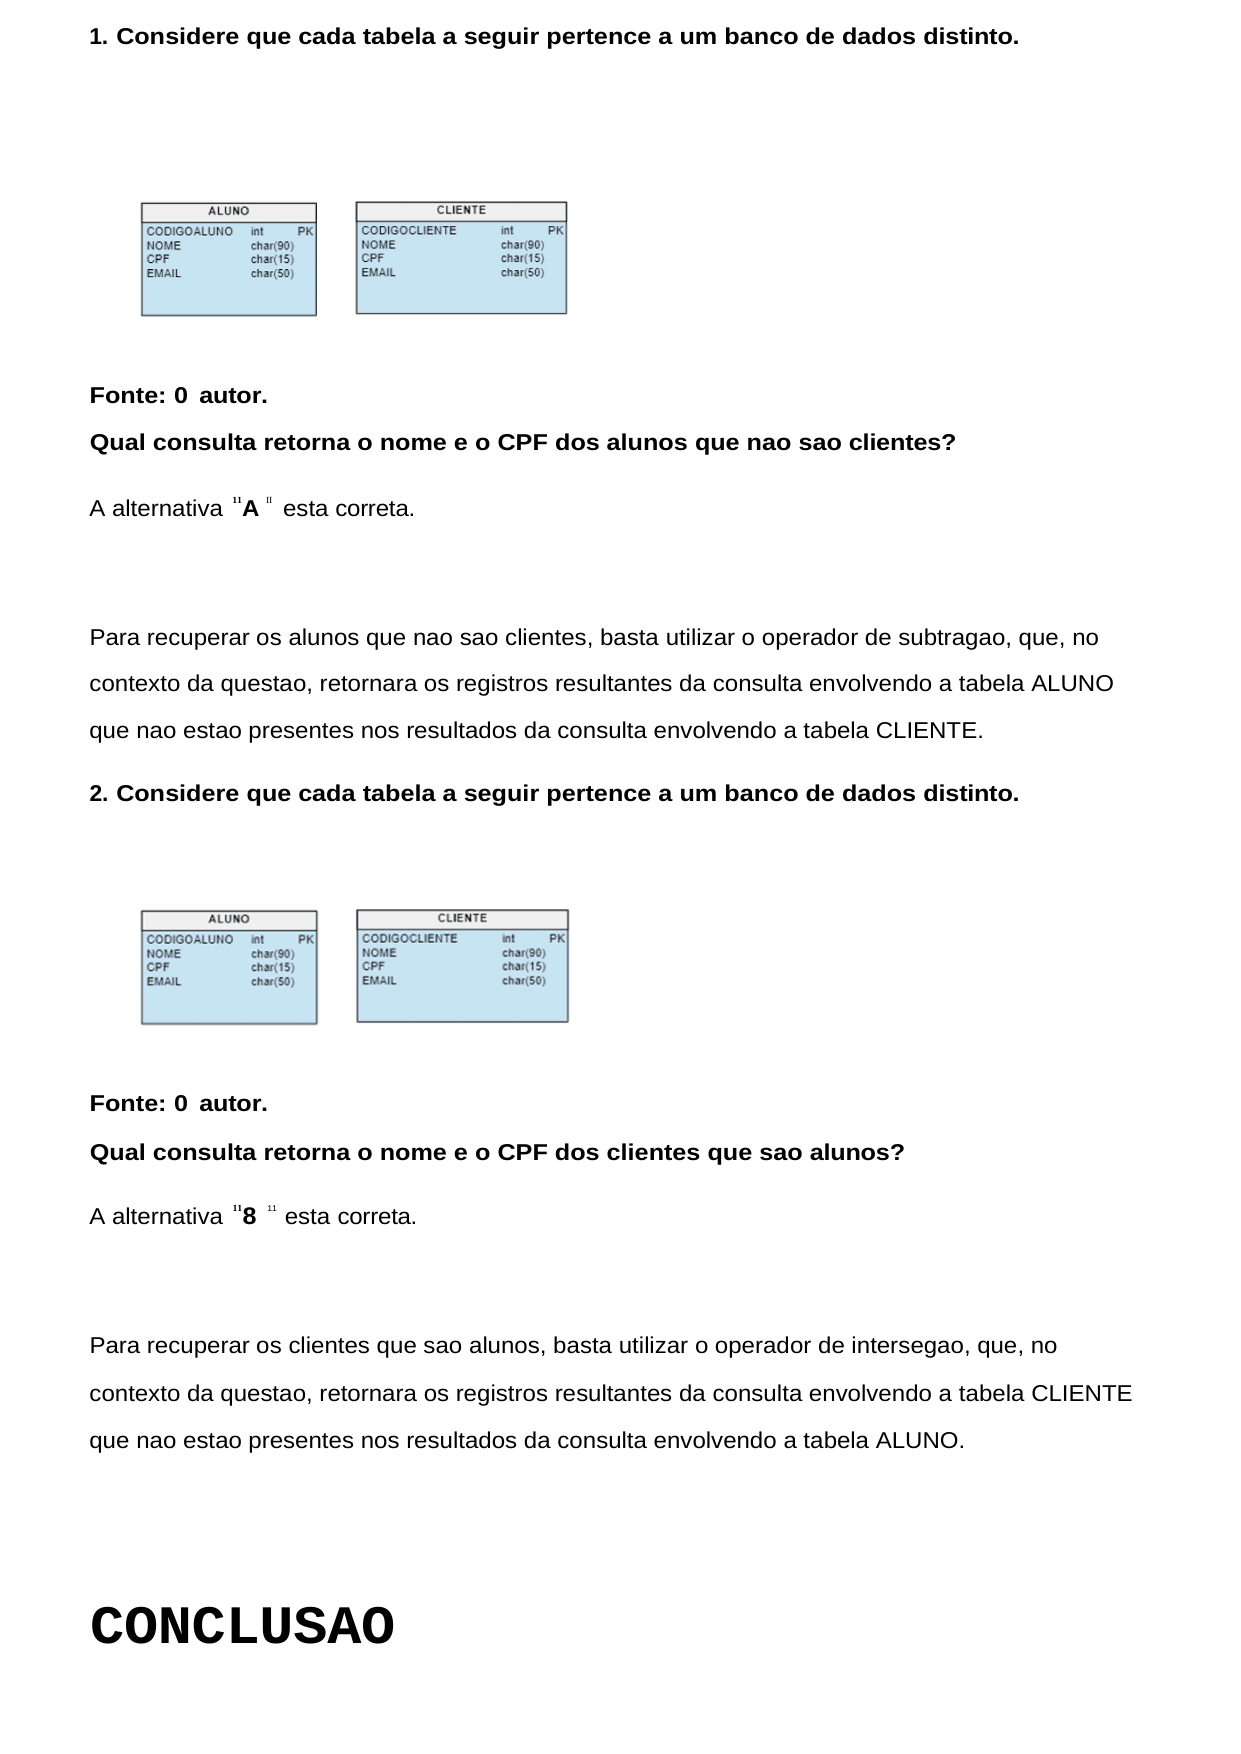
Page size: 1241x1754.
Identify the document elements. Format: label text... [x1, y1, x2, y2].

text CONCLUSAO [90, 1598, 1167, 1659]
text A alternativa 118 11 esta correta. [89, 1202, 1167, 1230]
text Para recuperar os clientes que sao alunos, basta utilizar o operador de intersegao, que, no contexto da questao, retornara os registros resultantes da consulta envolvendo a tabela CLIENTE que nao estao presentes nos resultados da consulta envolvendo a tabela ALUNO. [89, 1332, 1142, 1453]
picture [139, 908, 570, 1027]
picture [139, 200, 568, 319]
text Qual consulta retorna o nome e o CPF dos alunos que nao sao clientes? [89, 429, 1167, 455]
text Para recuperar os alunos que nao sao clientes, basta utilizar o operador de subtragao, que, no contexto da questao, retornara os registros resultantes da consulta envolvendo a tabela ALUNO que nao estao presentes nos resultados da consulta envolvendo a tabela CLIENTE. [89, 623, 1124, 743]
text Fonte: 0 autor. [89, 382, 1167, 408]
text Fonte: 0 autor. [89, 1090, 1167, 1117]
list Considere que cada tabela a seguir pertence a um banco de dados distinto. [89, 780, 1167, 806]
text Qual consulta retorna o nome e o CPF dos clientes que sao alunos? [89, 1139, 1167, 1165]
text A alternativa 11A II esta correta. [89, 494, 1167, 521]
list Considere que cada tabela a seguir pertence a um banco de dados distinto. [89, 23, 1167, 49]
